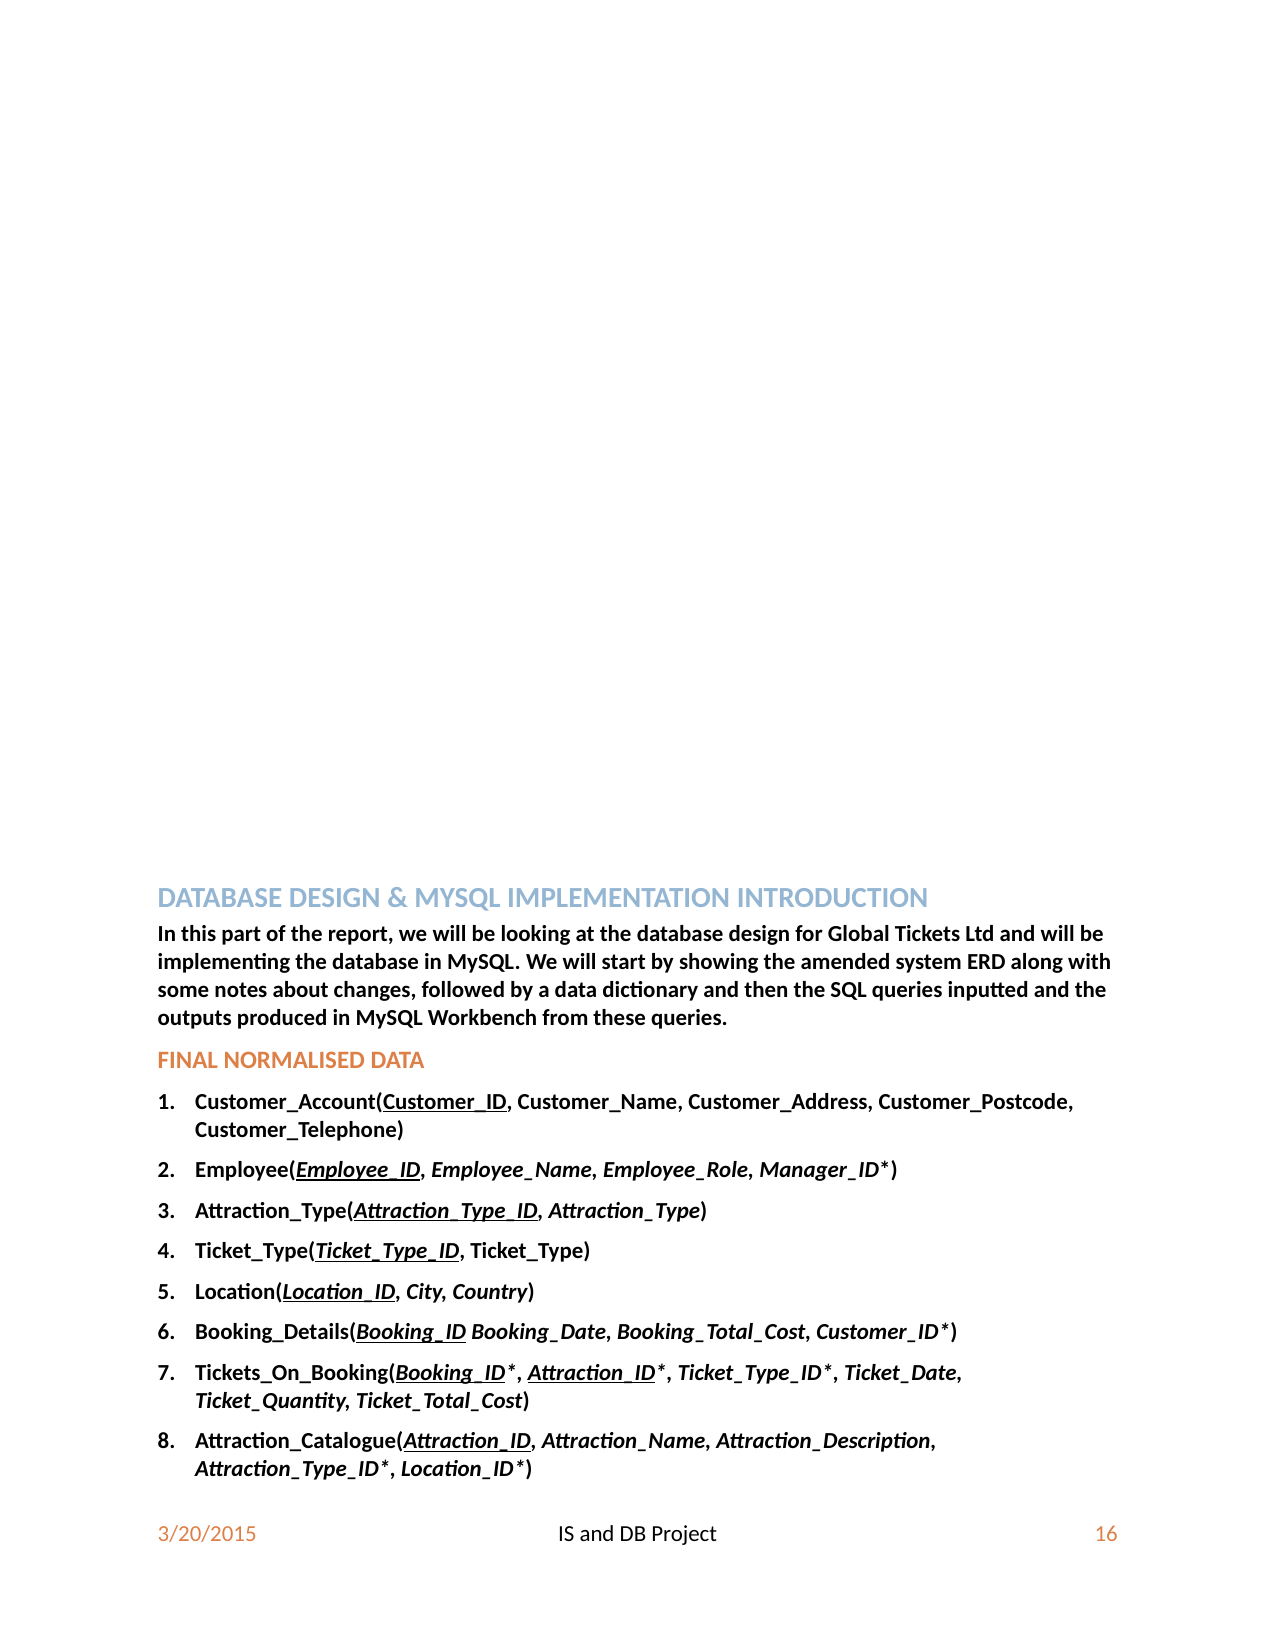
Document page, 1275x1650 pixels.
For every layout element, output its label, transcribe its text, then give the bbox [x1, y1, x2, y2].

subtitle Database Design & MYSQL Implementation Introduction [157, 879, 1117, 915]
list Employee(Employee_ID, Employee_Name, Employee_Role, Manager_ID*) [157, 1155, 1117, 1183]
list Customer_Account(Customer_ID, Customer_Name, Customer_Address, Customer_Postcode, Customer_Telephone) [157, 1087, 1117, 1143]
subtitle Final Normalised Data [157, 1044, 1117, 1074]
text In this part of the report, we will be looking at the database design for Global Tickets Ltd and will be implementing the database in MySQL. We will start by showing the amended system ERD along with some notes about changes, followed by a data dictionary and then the SQL queries inputted and the outputs produced in MySQL Workbench from these queries. [157, 919, 1117, 1031]
list Tickets_On_Booking(Booking_ID*, Attraction_ID*, Ticket_Type_ID*, Ticket_Date, Ticket_Quantity, Ticket_Total_Cost) [157, 1358, 1117, 1414]
list Attraction_Catalogue(Attraction_ID, Attraction_Name, Attraction_Description, Attraction_Type_ID*, Location_ID*) [157, 1426, 1117, 1482]
list Attraction_Type(Attraction_Type_ID, Attraction_Type) [157, 1196, 1117, 1224]
list Ticket_Type(Ticket_Type_ID, Ticket_Type) [157, 1236, 1117, 1264]
list Location(Location_ID, City, Country) [157, 1277, 1117, 1305]
list Booking_Details(Booking_ID Booking_Date, Booking_Total_Cost, Customer_ID*) [157, 1317, 1117, 1345]
